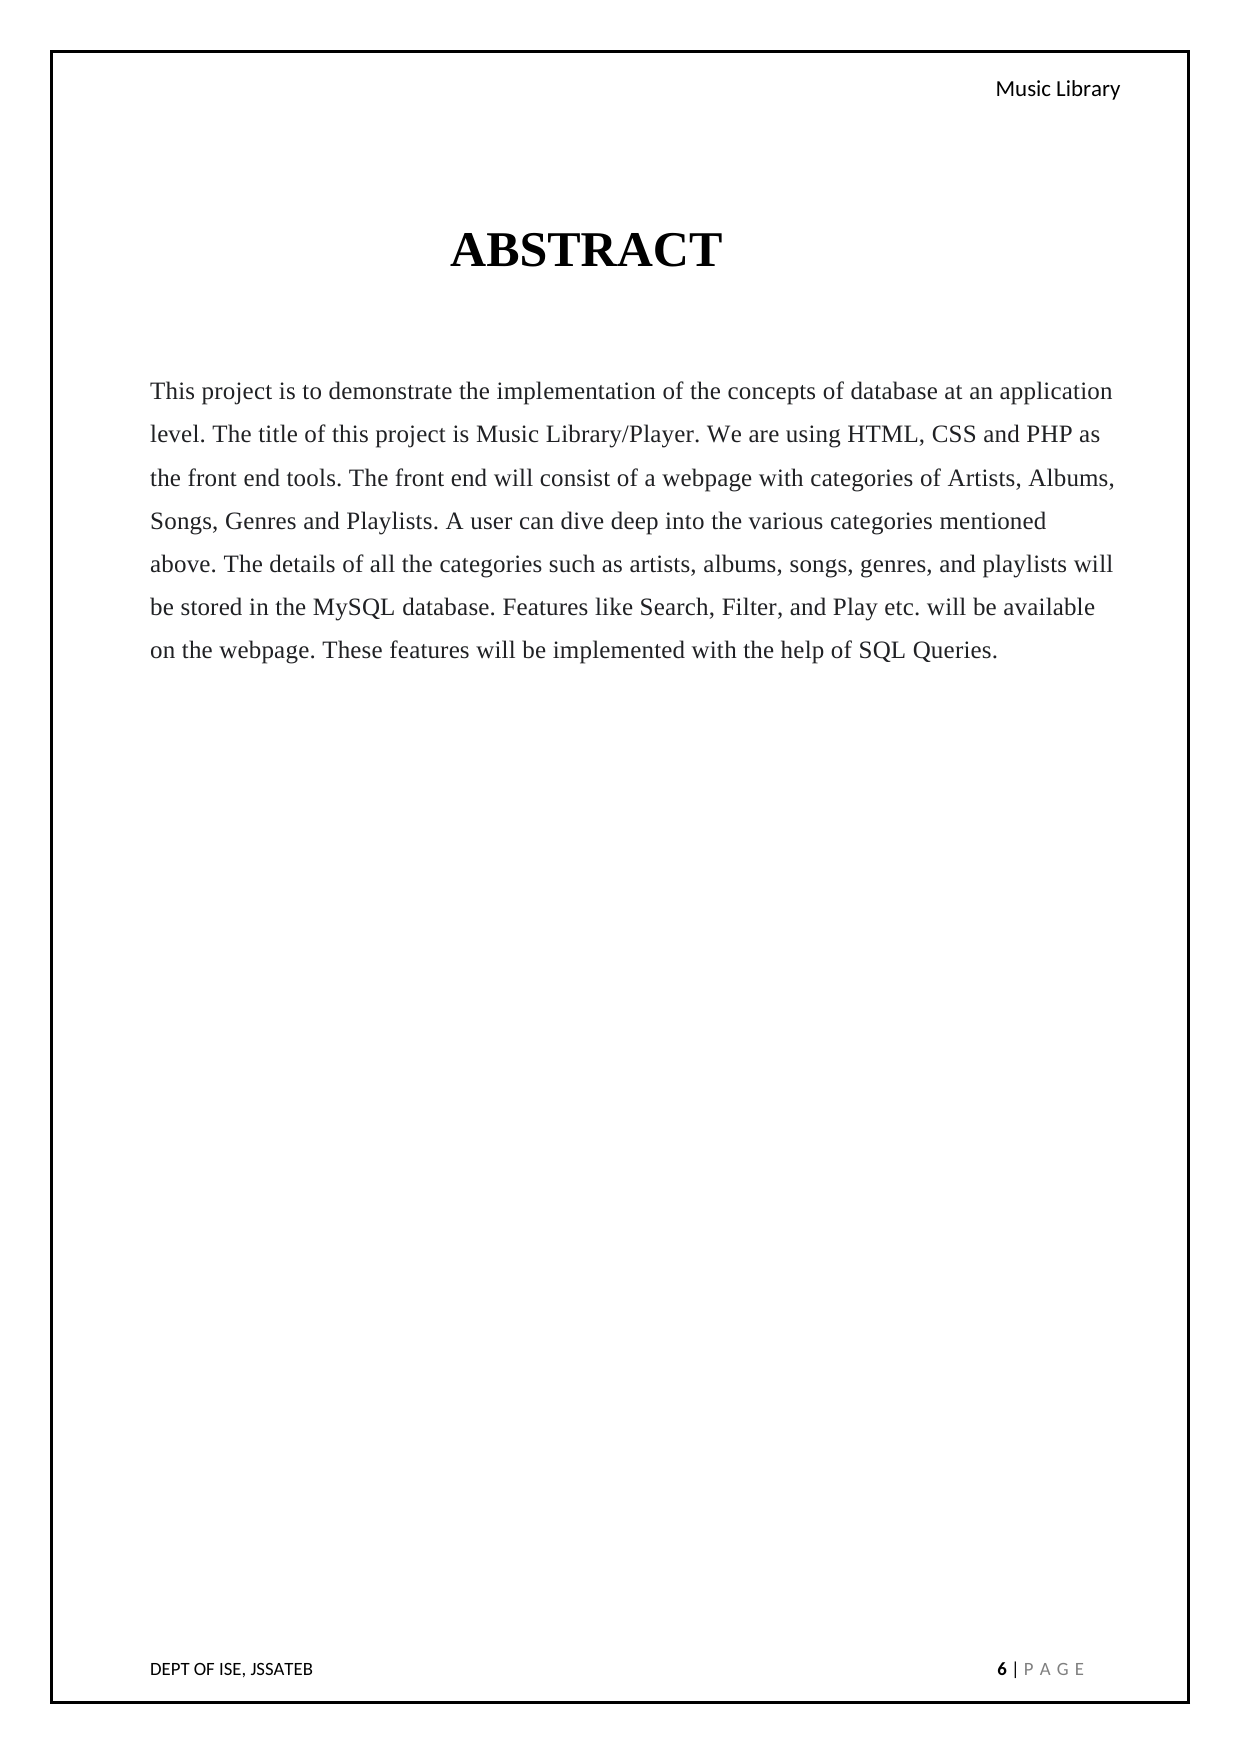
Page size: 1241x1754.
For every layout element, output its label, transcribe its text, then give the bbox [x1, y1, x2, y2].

text This project is to demonstrate the implementation of the concepts of database at an application level. The title of this project is Music Library/Player. We are using HTML, CSS and PHP as the front end tools. The front end will consist of a webpage with categories of Artists, Albums, Songs, Genres and Playlists. A user can dive deep into the various categories mentioned above. The details of all the categories such as artists, albums, songs, genres, and playlists will be stored in the MySQL database. Features like Search, Filter, and Play etc. will be available on the webpage. These features will be implemented with the help of SQL Queries. [150, 376, 1120, 664]
text ABSTRACT [375, 219, 1120, 277]
